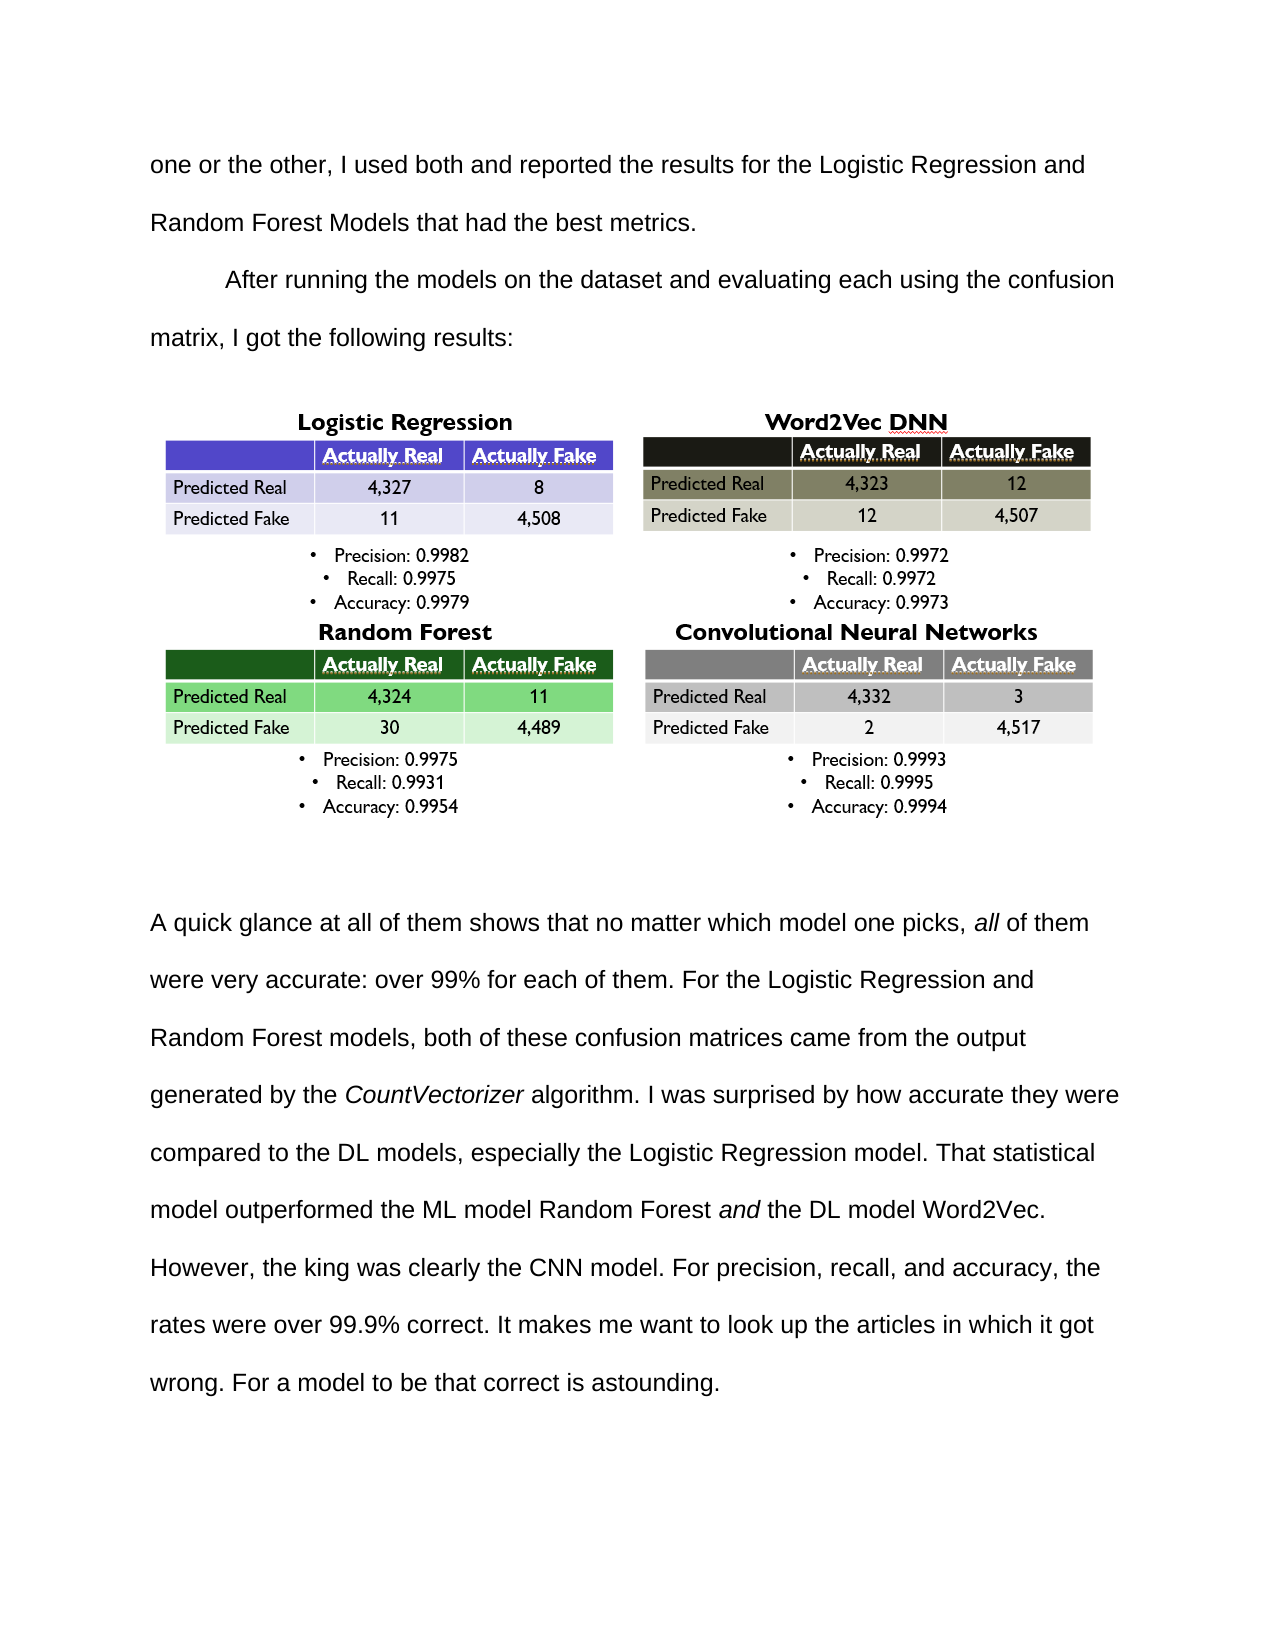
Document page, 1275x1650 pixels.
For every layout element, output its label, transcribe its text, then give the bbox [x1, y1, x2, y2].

text A quick glance at all of them shows that no matter which model one picks, all of them were very accurate: over 99% for each of them. For the Logistic Regression and Random Forest models, both of these confusion matrices came from the output generated by the CountVectorizer algorithm. I was surprised by how accurate they were compared to the DL models, especially the Logistic Regression model. That statistical model outperformed the ML model Random Forest and the DL model Word2Vec. However, the king was clearly the CNN model. For precision, recall, and accuracy, the rates were over 99.9% correct. It makes me want to look up the articles in which it got wrong. For a model to be that correct is astounding. [150, 908, 1125, 1396]
text After running the models on the dataset and evaluating each using the confusion matrix, I got the following results: [150, 265, 1125, 351]
picture [150, 380, 1125, 824]
text one or the other, I used both and reported the results for the Logistic Regression and Random Forest Models that had the best metrics. [150, 150, 1125, 236]
